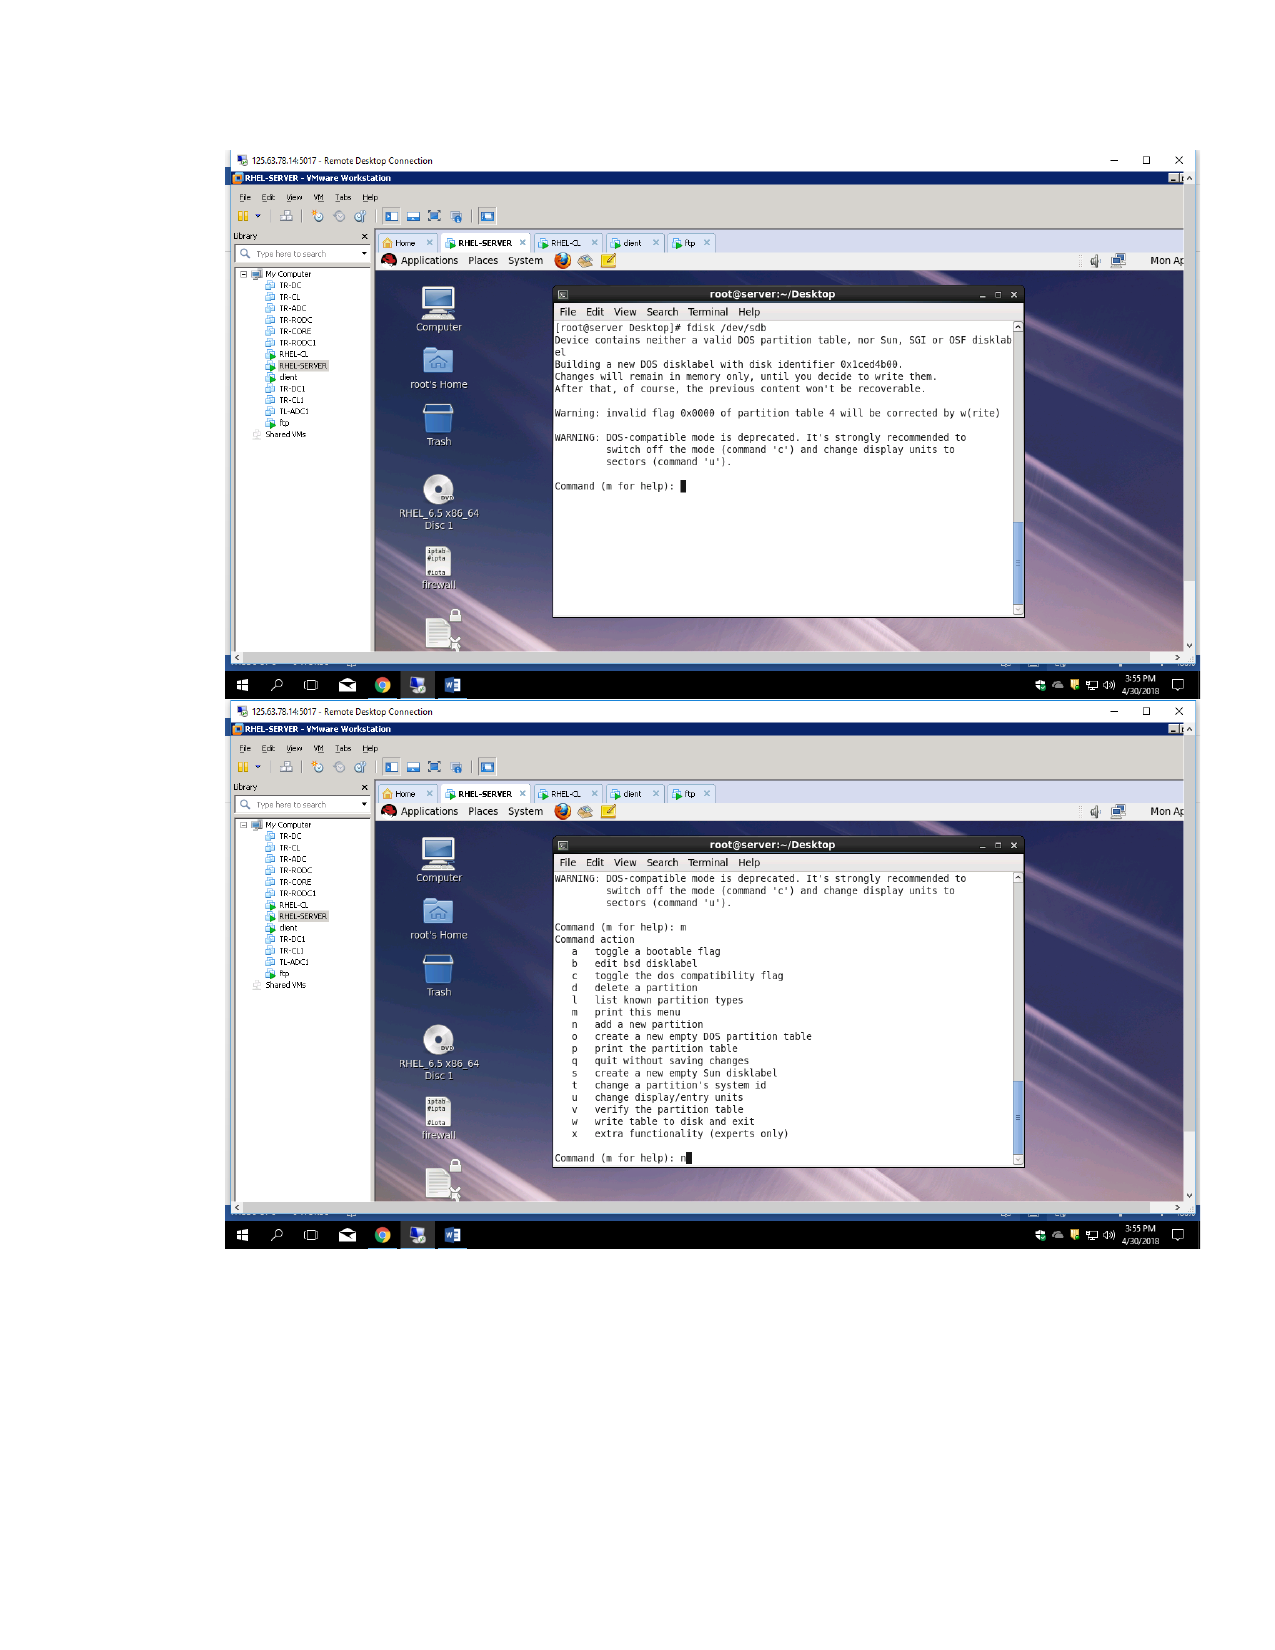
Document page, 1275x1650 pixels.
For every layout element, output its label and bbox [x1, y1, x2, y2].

picture [225, 150, 1200, 699]
picture [225, 700, 1200, 1249]
